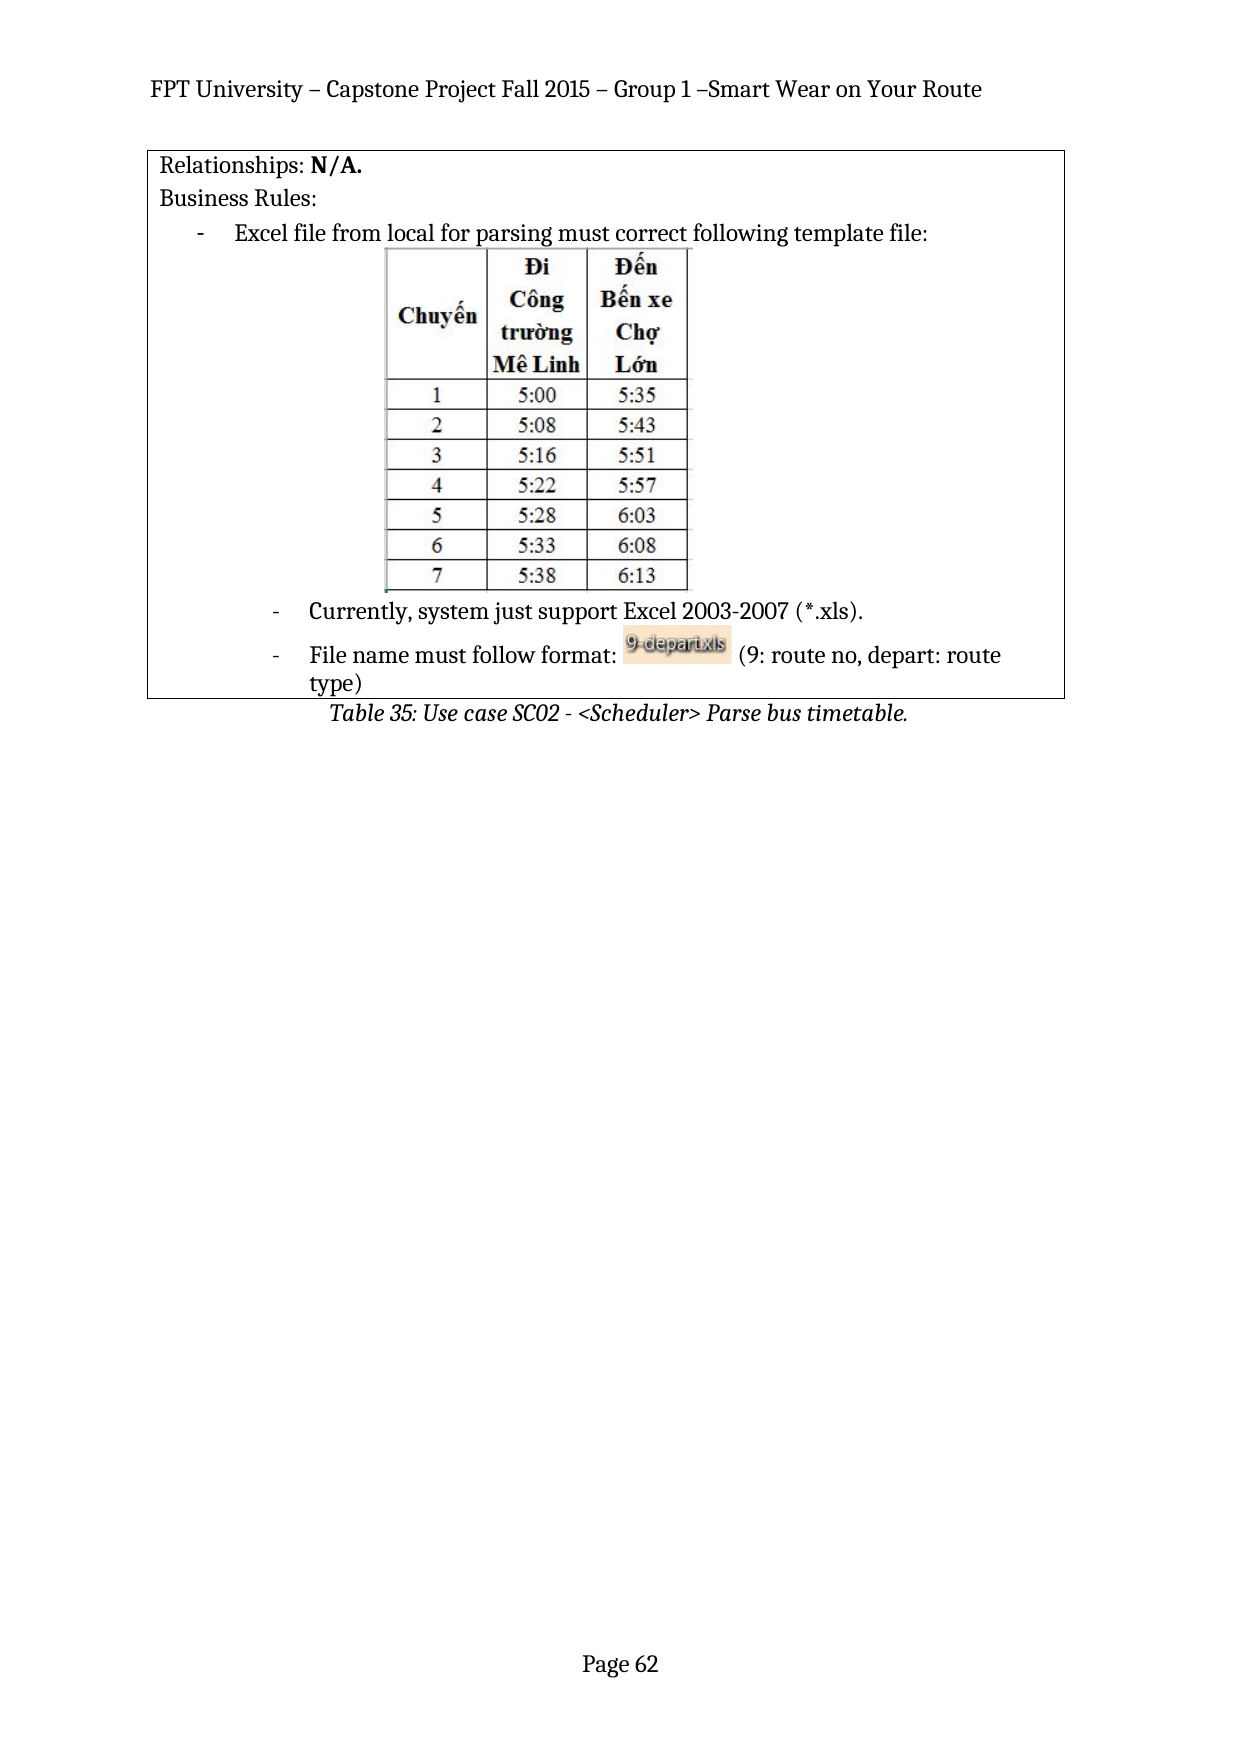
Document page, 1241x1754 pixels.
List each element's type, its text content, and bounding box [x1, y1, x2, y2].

text Table 35: Use case SC02 - <Scheduler> Parse bus timetable. [150, 699, 1090, 757]
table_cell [148, 151, 1064, 698]
picture [384, 247, 693, 593]
picture [623, 625, 732, 664]
